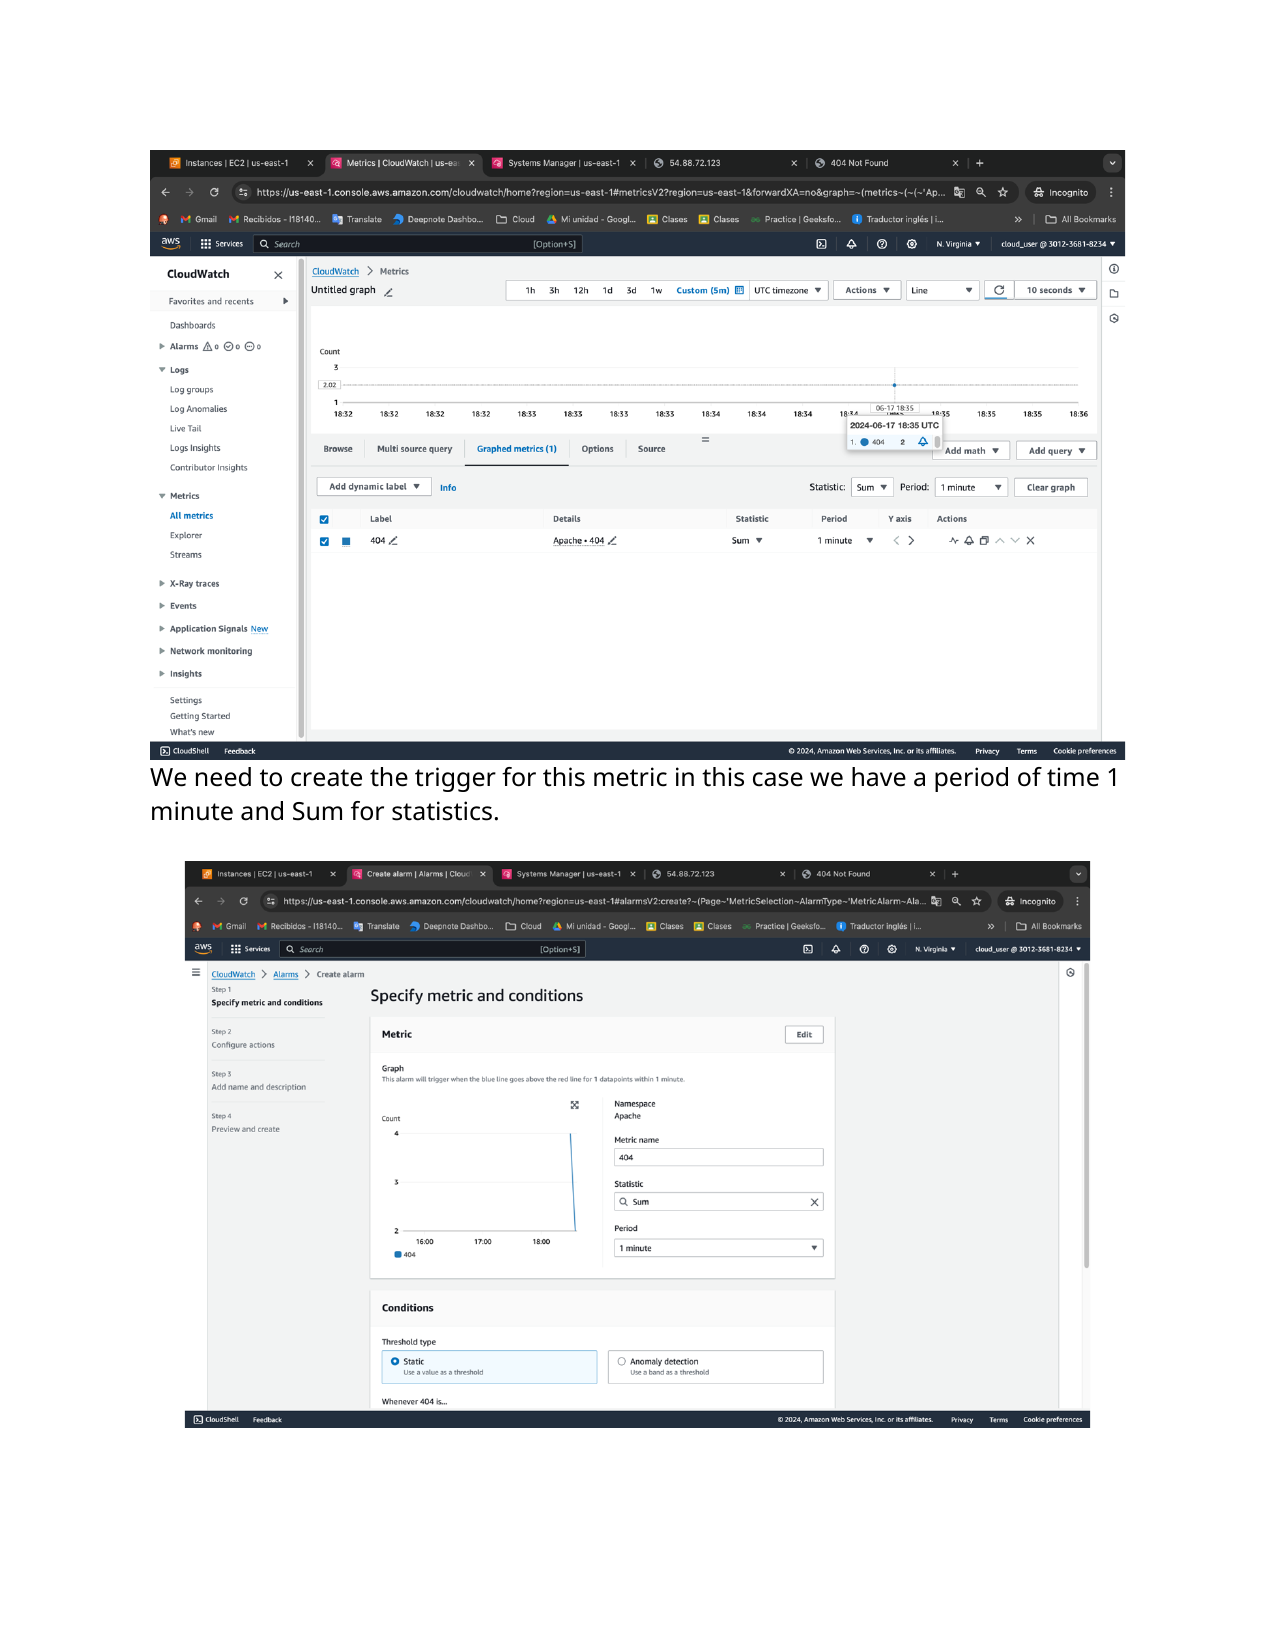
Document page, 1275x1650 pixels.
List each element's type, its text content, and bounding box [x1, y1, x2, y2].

picture [184, 861, 1091, 1428]
text We need to create the trigger for this metric in this case we have a period of time 1 minute and Sum for statistics. [150, 760, 1125, 827]
picture [150, 150, 1125, 760]
